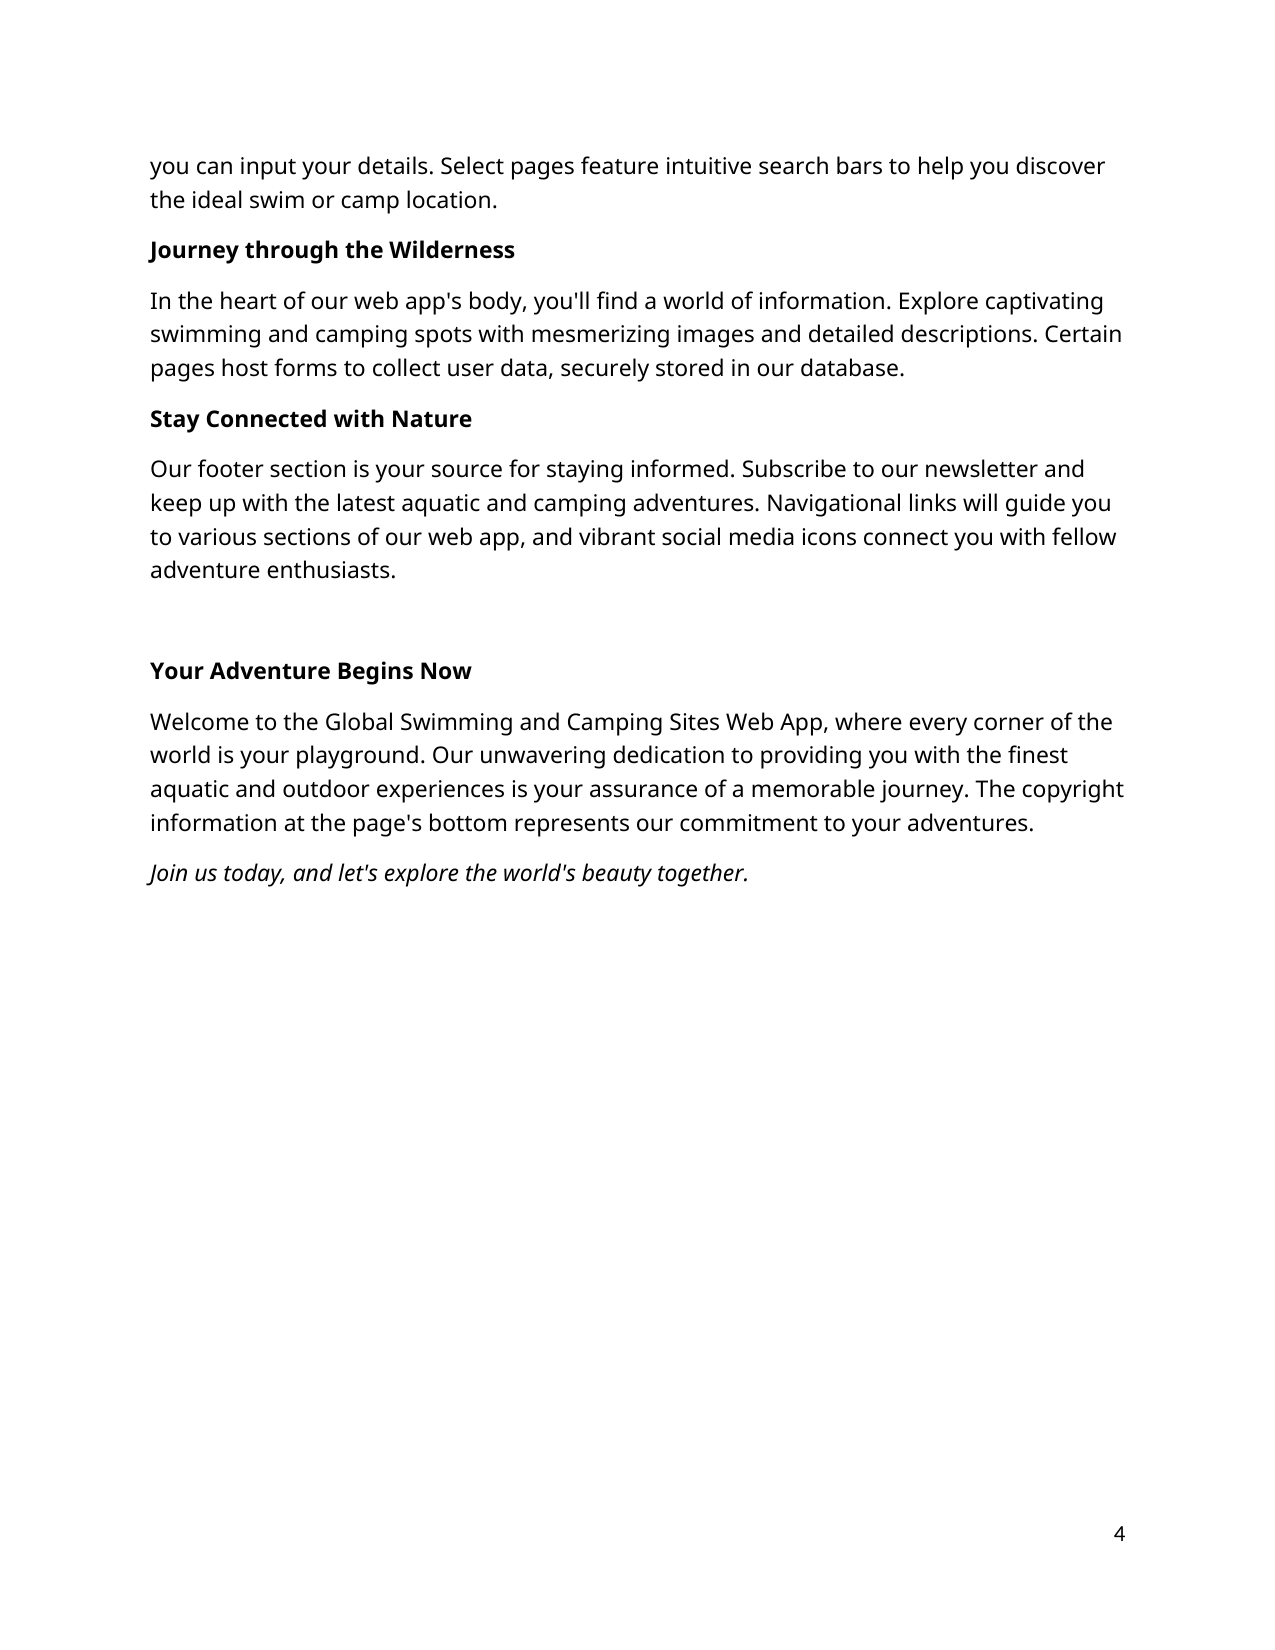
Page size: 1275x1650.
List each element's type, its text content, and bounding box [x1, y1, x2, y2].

text Join us today, and let's explore the world's beauty together. [150, 857, 1125, 888]
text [150, 150, 1125, 215]
text Journey through the Wilderness [150, 234, 1125, 265]
text Stay Connected with Nature [150, 402, 1125, 434]
text Our footer section is your source for staying informed. Subscribe to our newsletter and keep up with the latest aquatic and camping adventures. Navigational links will guide you to various sections of our web app, and vibrant social media icons connect you with fellow adventure enthusiasts. [150, 453, 1125, 585]
text In the heart of our web app's body, you'll find a world of information. Explore captivating swimming and camping spots with mesmerizing images and detailed descriptions. Certain pages host forms to collect user data, securely stored in our database. [150, 284, 1125, 383]
text Welcome to the Global Swimming and Camping Sites Web App, where every corner of the world is your playground. Our unwavering dedication to providing you with the finest aquatic and outdoor experiences is your assurance of a memorable journey. The copyright information at the page's bottom represents our commitment to your adventures. [150, 705, 1125, 838]
text Your Adventure Begins Now [150, 655, 1125, 686]
